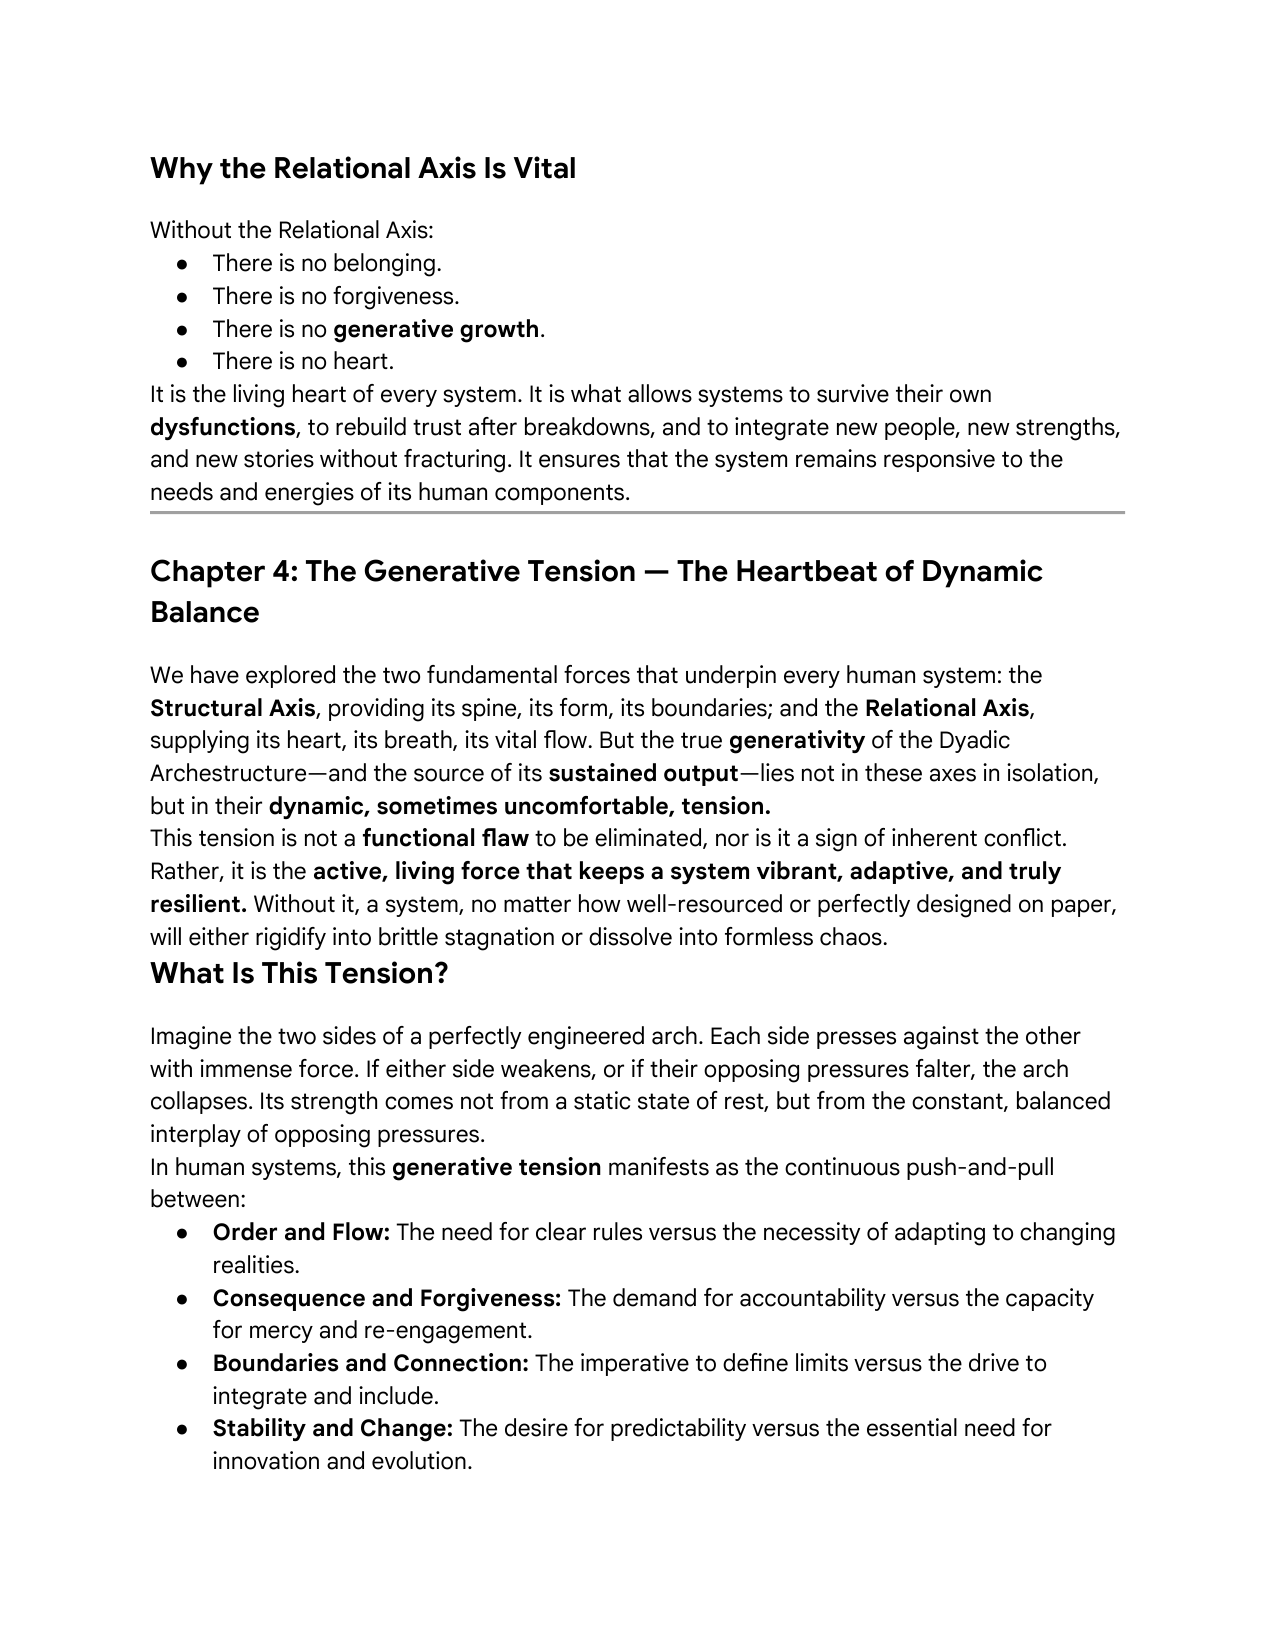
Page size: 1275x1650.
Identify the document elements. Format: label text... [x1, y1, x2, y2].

subtitle What Is This Tension? [150, 955, 1125, 992]
subtitle Why the Relational Axis Is Vital [150, 150, 1125, 187]
list There is no belonging. [175, 249, 1125, 278]
list There is no generative growth. [175, 315, 1125, 343]
text In human systems, this generative tension manifests as the continuous push-and-pull between: [150, 1153, 1125, 1214]
text Without the Relational Axis: [150, 217, 1125, 245]
list Order and Flow: The need for clear rules versus the necessity of adapting to changing realities. [175, 1218, 1125, 1280]
list Consequence and Forgiveness: The demand for accountability versus the capacity for mercy and re-engagement. [175, 1284, 1125, 1345]
list There is no forgiveness. [175, 282, 1125, 311]
text This tension is not a functional flaw to be eliminated, nor is it a sign of inherent conflict. Rather, it is the active, living force that keeps a system vibrant, adaptive, and truly resilient. Without it, a system, no matter how well-resourced or perfectly designed on paper, will either rigidify into brittle stagnation or dissolve into formless chaos. [150, 824, 1125, 951]
list There is no heart. [175, 347, 1125, 376]
list Stability and Change: The desire for predictability versus the essential need for innovation and evolution. [175, 1414, 1125, 1476]
text Imagine the two sides of a perfectly engineered arch. Each side presses against the other with immense force. If either side weakens, or if their opposing pressures falter, the arch collapses. Its strength comes not from a static state of rest, but from the constant, balanced interplay of opposing pressures. [150, 1022, 1125, 1149]
list Boundaries and Connection: The imperative to define limits versus the drive to integrate and include. [175, 1349, 1125, 1411]
subtitle Chapter 4: The Generative Tension — The Heartbeat of Dynamic Balance [150, 515, 1125, 631]
text It is the living heart of every system. It is what allows systems to survive their own dysfunctions, to rebuild trust after breakdowns, and to integrate new people, new strengths, and new stories without fracturing. It ensures that the system remains responsive to the needs and energies of its human components. [150, 380, 1125, 507]
text We have explored the two fundamental forces that underpin every human system: the Structural Axis, providing its spine, its form, its boundaries; and the Relational Axis, supplying its heart, its breath, its vital flow. But the true generativity of the Dyadic Archestructure—and the source of its sustained output—lies not in these axes in isolation, but in their dynamic, sometimes uncomfortable, tension. [150, 661, 1125, 821]
